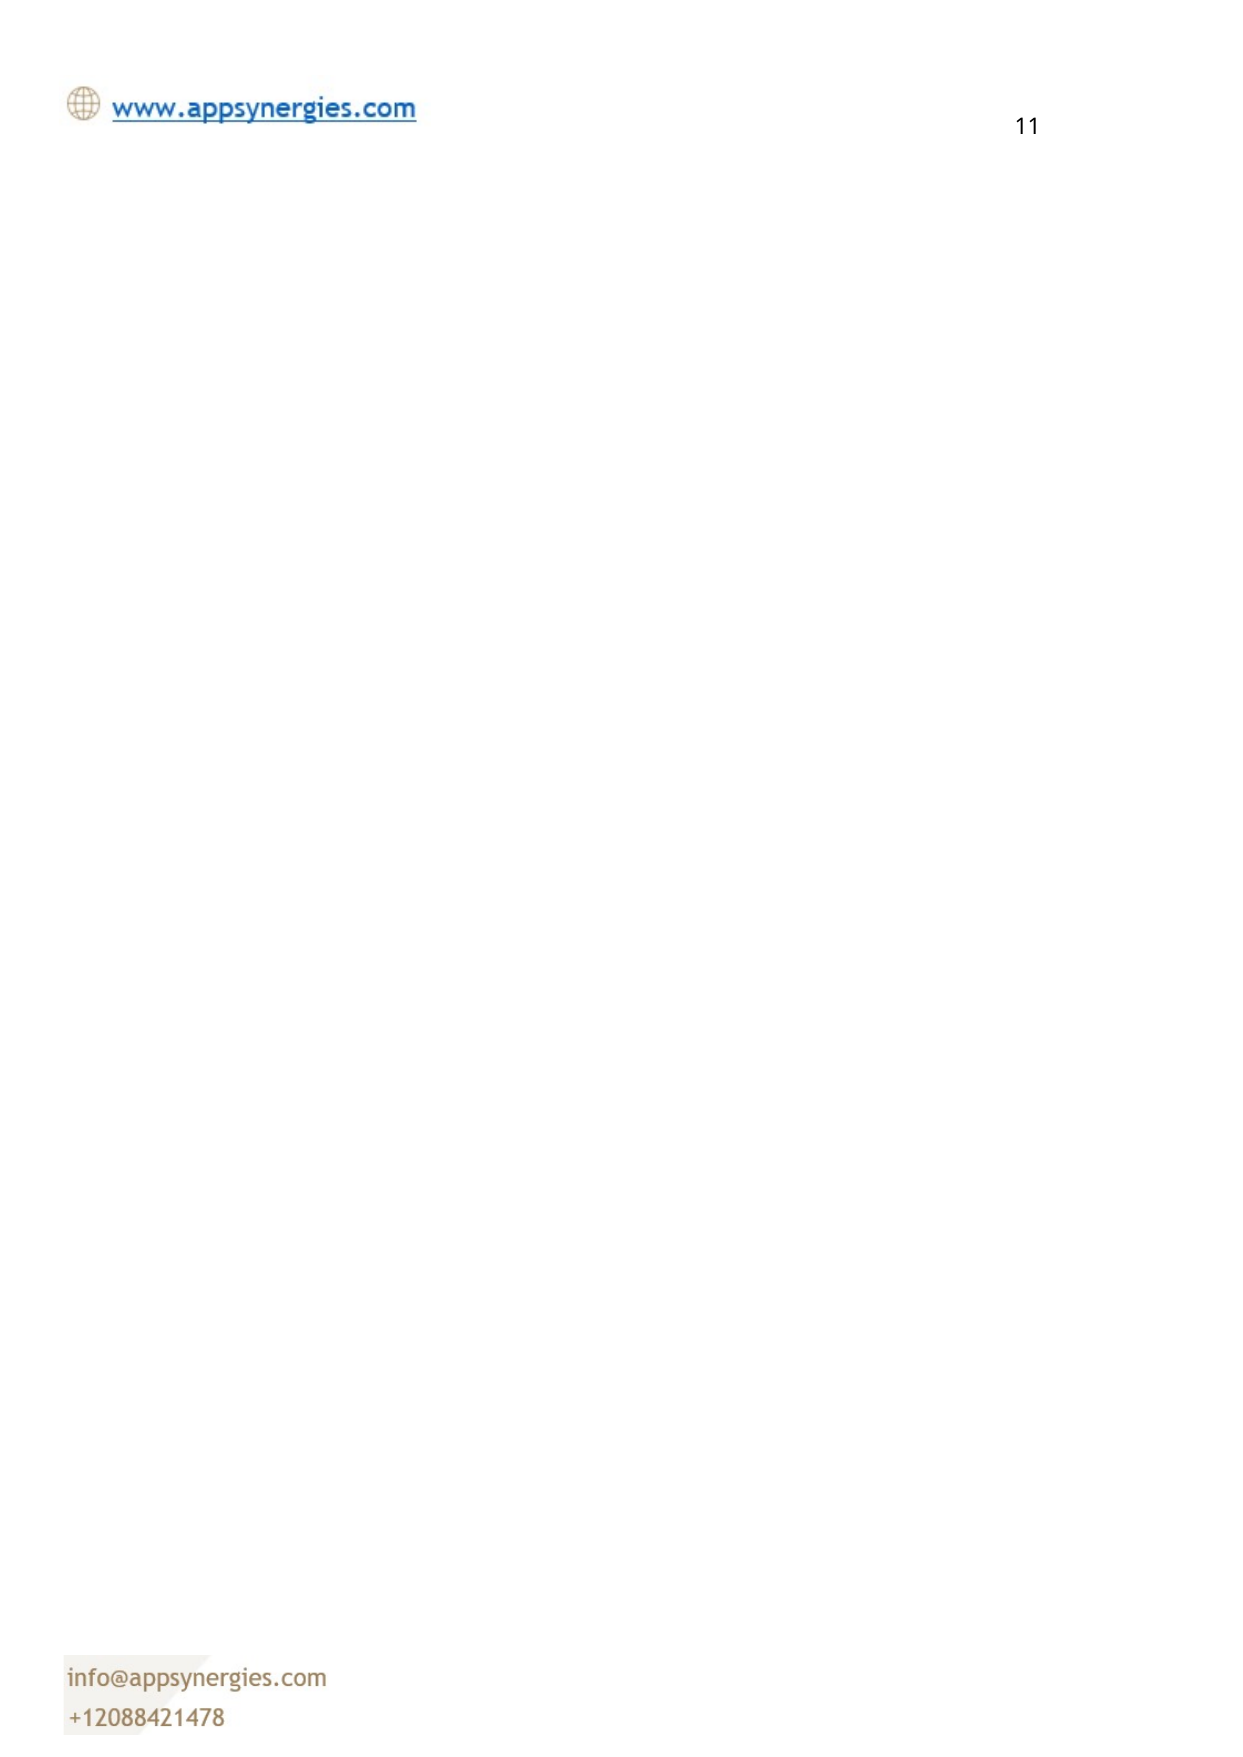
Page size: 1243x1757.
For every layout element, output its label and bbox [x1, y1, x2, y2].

picture [58, 75, 431, 135]
picture [63, 1655, 329, 1735]
